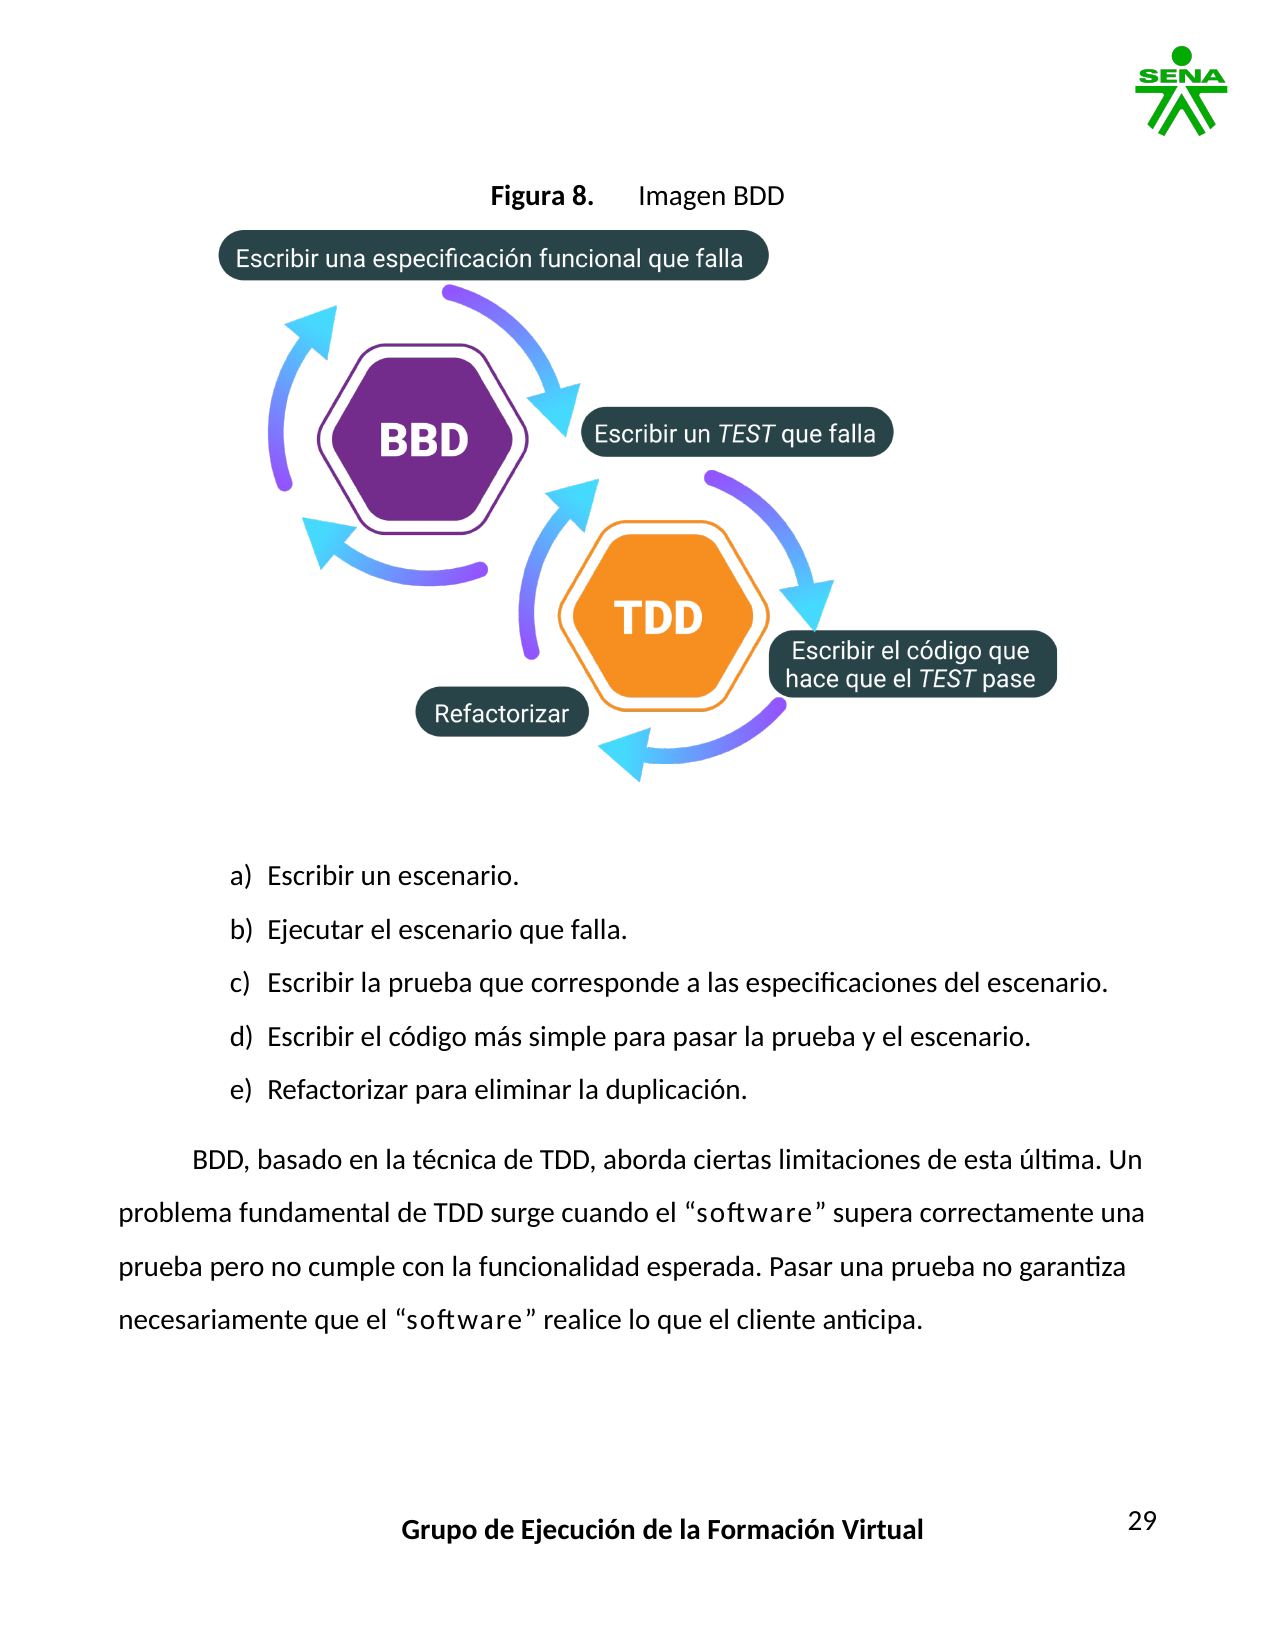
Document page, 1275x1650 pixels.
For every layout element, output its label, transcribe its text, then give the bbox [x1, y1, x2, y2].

picture [218, 230, 1058, 823]
list Ejecutar el escenario que falla. [229, 911, 1157, 946]
list Escribir un escenario. [229, 857, 1157, 893]
list Escribir el código más simple para pasar la prueba y el escenario. [229, 1018, 1157, 1053]
list Refactorizar para eliminar la duplicación. [229, 1071, 1157, 1107]
text BDD, basado en la técnica de TDD, aborda ciertas limitaciones de esta última. Un problema fundamental de TDD surge cuando el “software” supera correctamente una prueba pero no cumple con la funcionalidad esperada. Pasar una prueba no garantiza necesariamente que el “software” realice lo que el cliente anticipa. [118, 1141, 1157, 1337]
list Escribir la prueba que corresponde a las especificaciones del escenario. [229, 964, 1157, 1000]
picture [1135, 46, 1228, 136]
